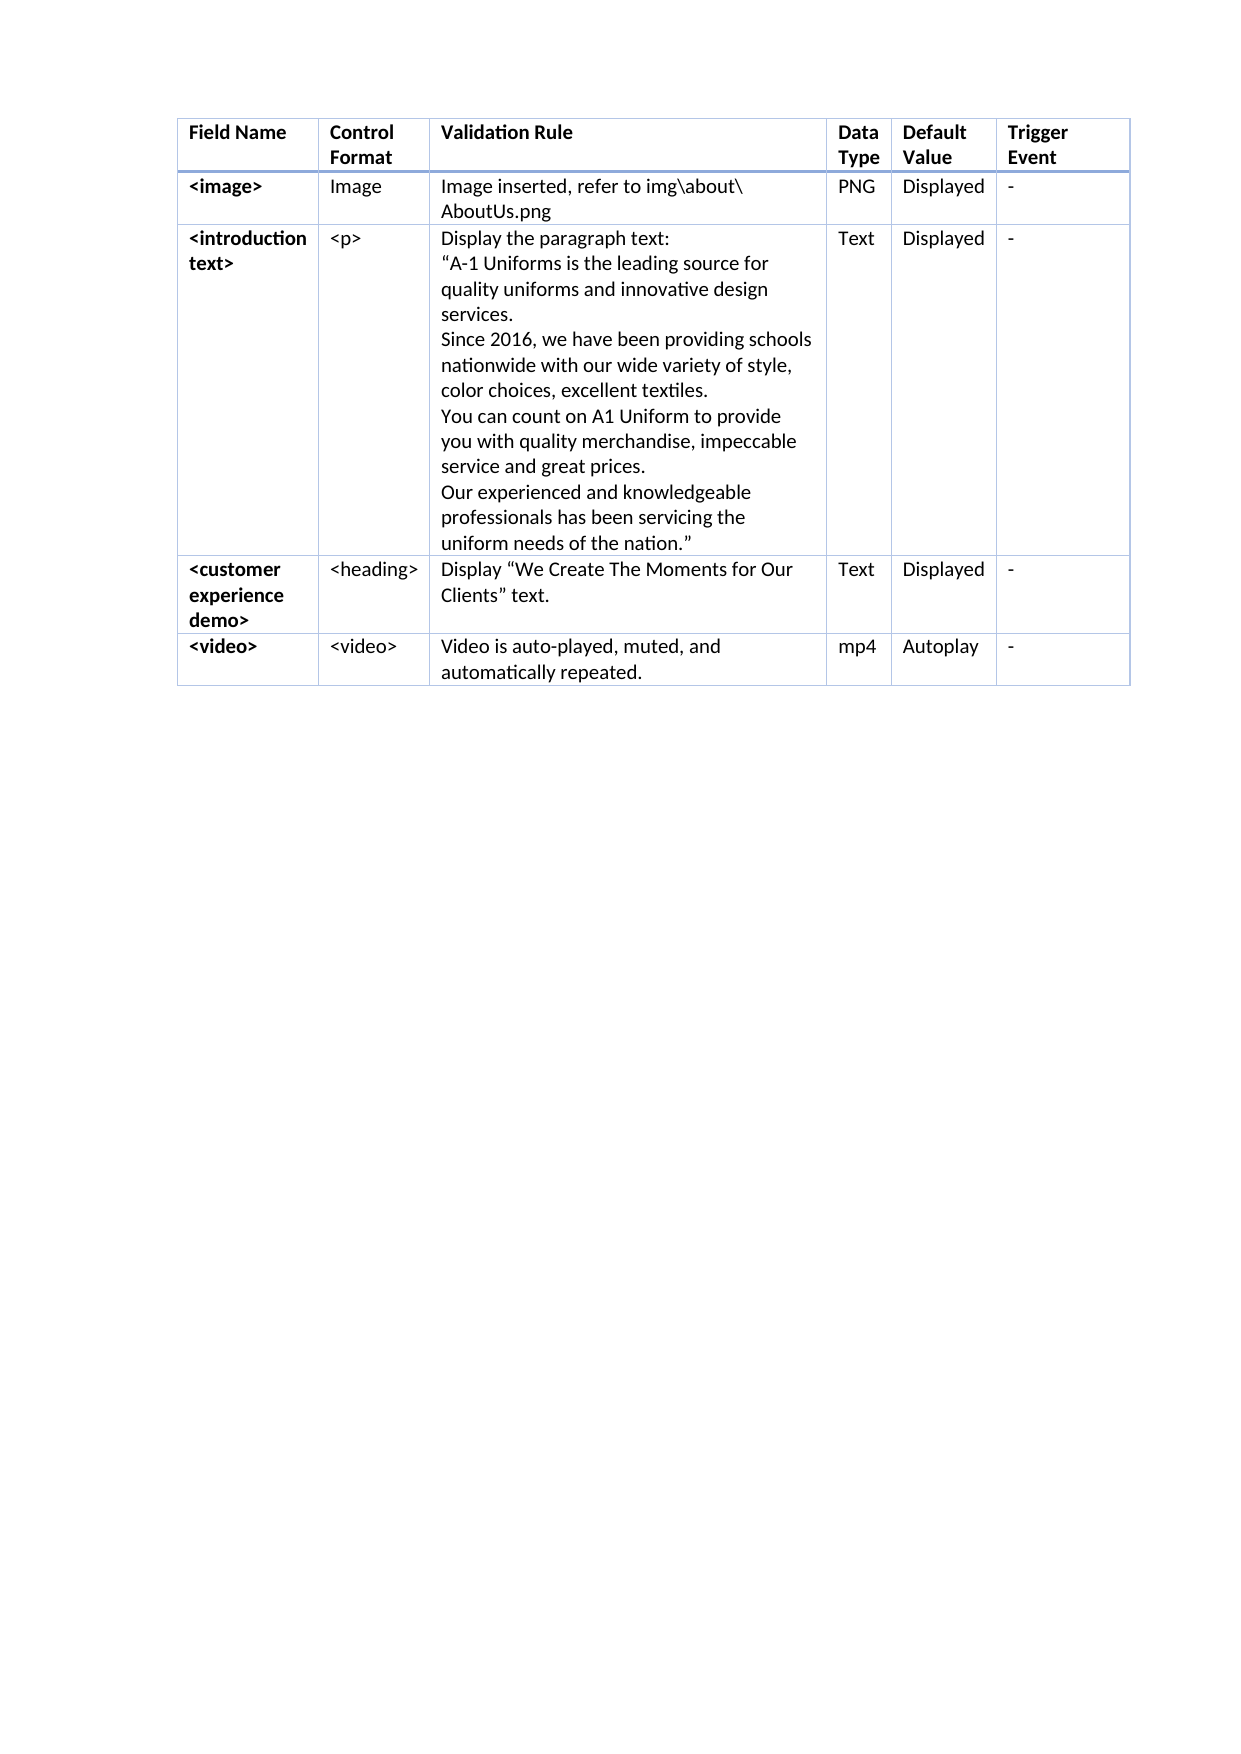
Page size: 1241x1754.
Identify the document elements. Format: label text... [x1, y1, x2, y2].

table_cell <p> [319, 225, 429, 555]
table_header Field Name [178, 119, 318, 170]
table_cell <heading> [319, 556, 429, 633]
table_cell mp4 [827, 634, 891, 684]
table_cell Image inserted, refer to img\about\AboutUs.png [430, 173, 826, 224]
table_header Control Format [319, 119, 429, 170]
table_cell Displayed [892, 173, 996, 224]
table_cell Display the paragraph text: “A-1 Uniforms is the leading source for quality uniforms and innovative design services. Since 2016, we have been providing schools nationwide with our wide variety of style, color choices, excellent textiles. You can count on A1 Uniform to provide you with quality merchandise, impeccable service and great prices. Our experienced and knowledgeable professionals has been servicing the uniform needs of the nation.” [430, 225, 826, 555]
table_cell Video is auto-played, muted, and automatically repeated. [430, 634, 826, 684]
table_cell <video> [178, 634, 318, 684]
table_cell Text [827, 225, 891, 555]
table_header Trigger Event [997, 119, 1129, 170]
table_cell <video> [319, 634, 429, 684]
table_cell <customer experience demo> [178, 556, 318, 633]
table_header Validation Rule [430, 119, 826, 170]
table_cell <introduction text> [178, 225, 318, 555]
table_cell - [997, 173, 1129, 224]
table_header Data Type [827, 119, 891, 170]
table_cell Autoplay [892, 634, 996, 684]
table_cell Image [319, 173, 429, 224]
table_cell - [997, 556, 1129, 633]
table_cell - [997, 225, 1129, 555]
table_cell Text [827, 556, 891, 633]
table_cell Displayed [892, 556, 996, 633]
table_cell Displayed [892, 225, 996, 555]
table_cell PNG [827, 173, 891, 224]
table_cell - [997, 634, 1129, 684]
table_header Default Value [892, 119, 996, 170]
table_cell Display “We Create The Moments for Our Clients” text. [430, 556, 826, 633]
table_cell <image> [178, 173, 318, 224]
